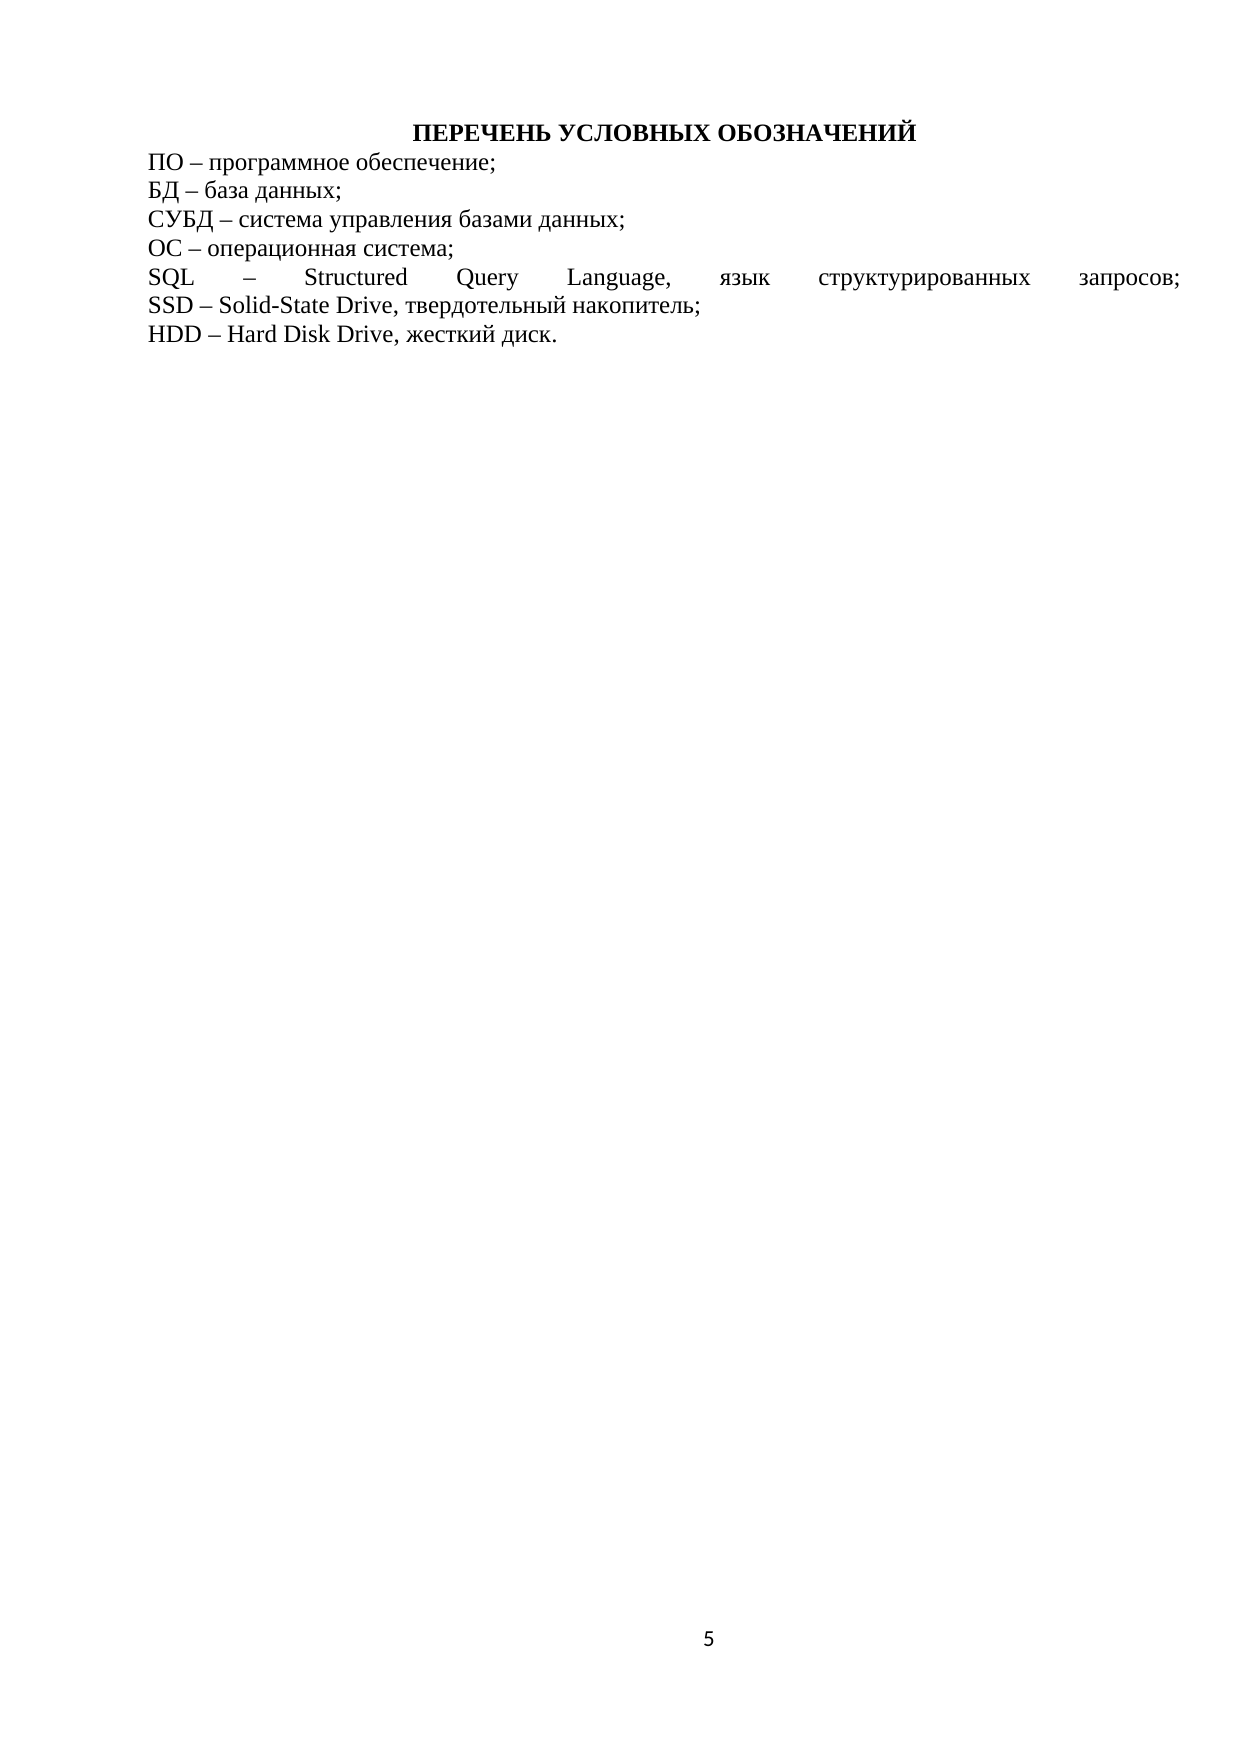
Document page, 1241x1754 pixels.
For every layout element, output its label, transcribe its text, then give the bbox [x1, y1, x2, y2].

text HDD – Hard Disk Drive, жесткий диск. [148, 319, 1181, 348]
text ПЕРЕЧЕНЬ УСЛОВНЫХ ОБОЗНАЧЕНИЙ [148, 118, 1181, 147]
text ОС – операционная система; [148, 233, 1181, 262]
text SQL – Structured Query Language, язык структурированных запросов; SSD – Solid-State Drive, твердотельный накопитель; [148, 262, 1181, 319]
text ПО – программное обеспечение; [148, 147, 1181, 176]
text СУБД – система управления базами данных; [148, 204, 1181, 233]
text БД – база данных; [148, 176, 1181, 204]
